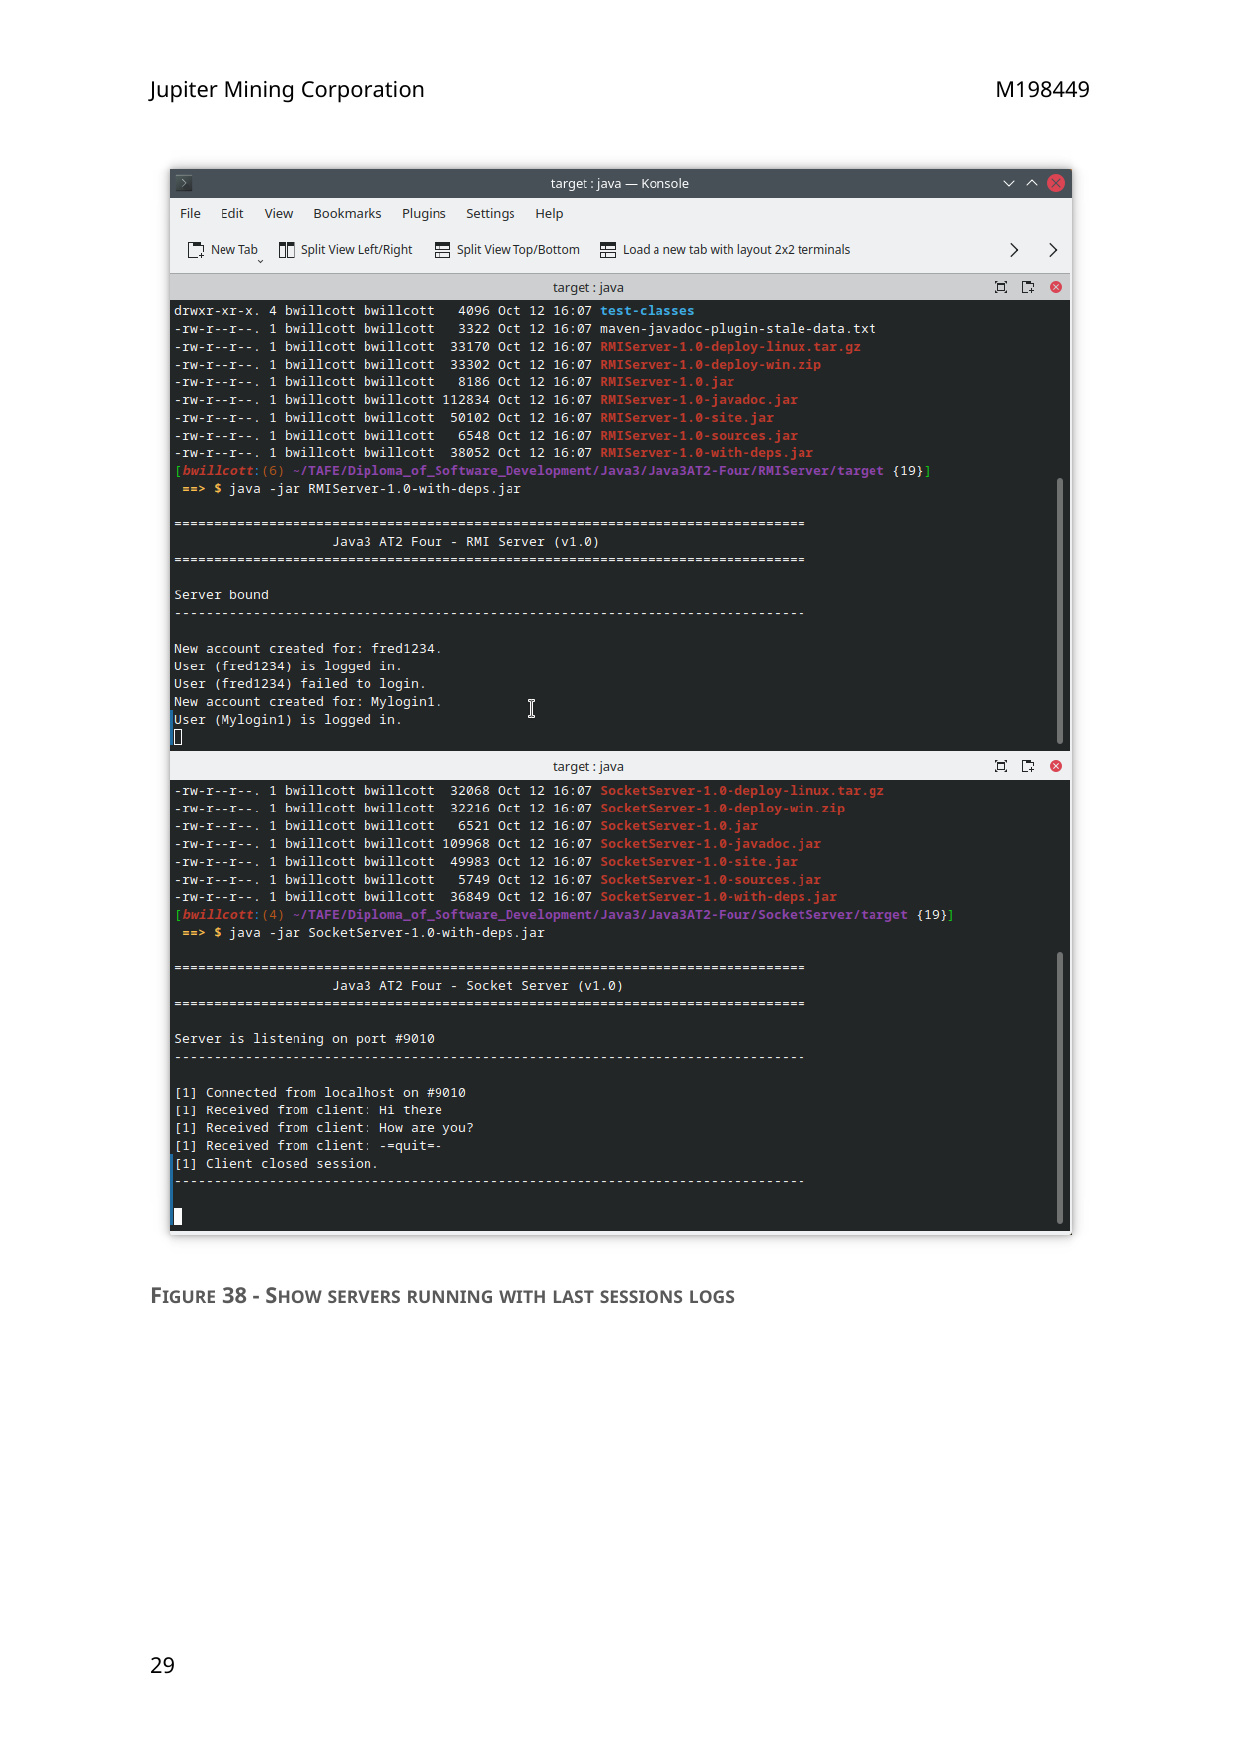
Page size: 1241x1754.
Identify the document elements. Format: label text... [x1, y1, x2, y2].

picture [150, 150, 1091, 1254]
